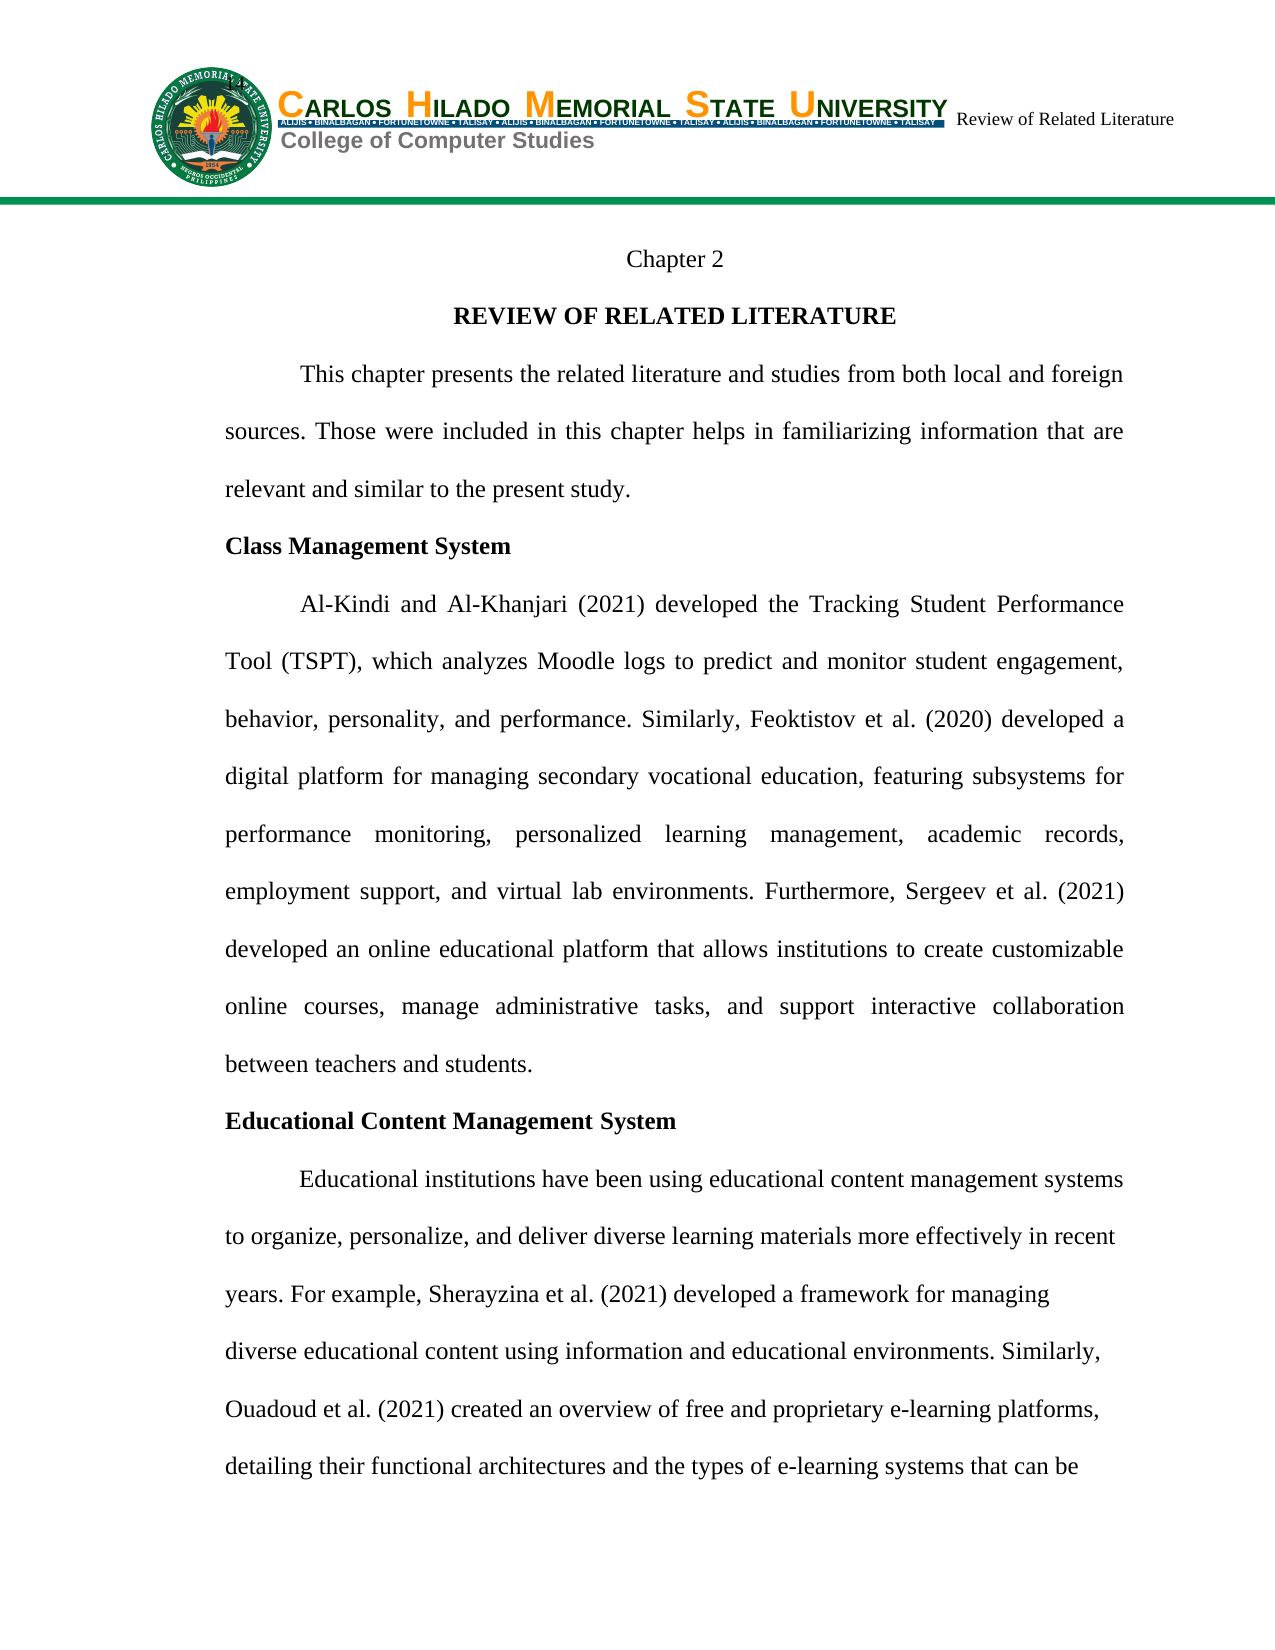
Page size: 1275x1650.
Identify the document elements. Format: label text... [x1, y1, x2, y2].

text Class Management System [225, 531, 1125, 560]
text Chapter 2 [225, 244, 1125, 272]
text Al-Kindi and Al-Khanjari (2021) developed the Tracking Student Performance Tool (TSPT), which analyzes Moodle logs to predict and monitor student engagement, behavior, personality, and performance. Similarly, Feoktistov et al. (2020) developed a digital platform for managing secondary vocational education, featuring subsystems for performance monitoring, personalized learning management, academic records, employment support, and virtual lab environments. Furthermore, Sergeev et al. (2021) developed an online educational platform that allows institutions to create customizable online courses, manage administrative tasks, and support interactive collaboration between teachers and students. [225, 589, 1125, 1077]
text This chapter presents the related literature and studies from both local and foreign sources. Those were included in this chapter helps in familiarizing information that are relevant and similar to the present study. [225, 359, 1125, 502]
picture [151, 67, 272, 187]
text Educational Content Management System [225, 1106, 1125, 1135]
text REVIEW OF RELATED LITERATURE [225, 301, 1125, 330]
